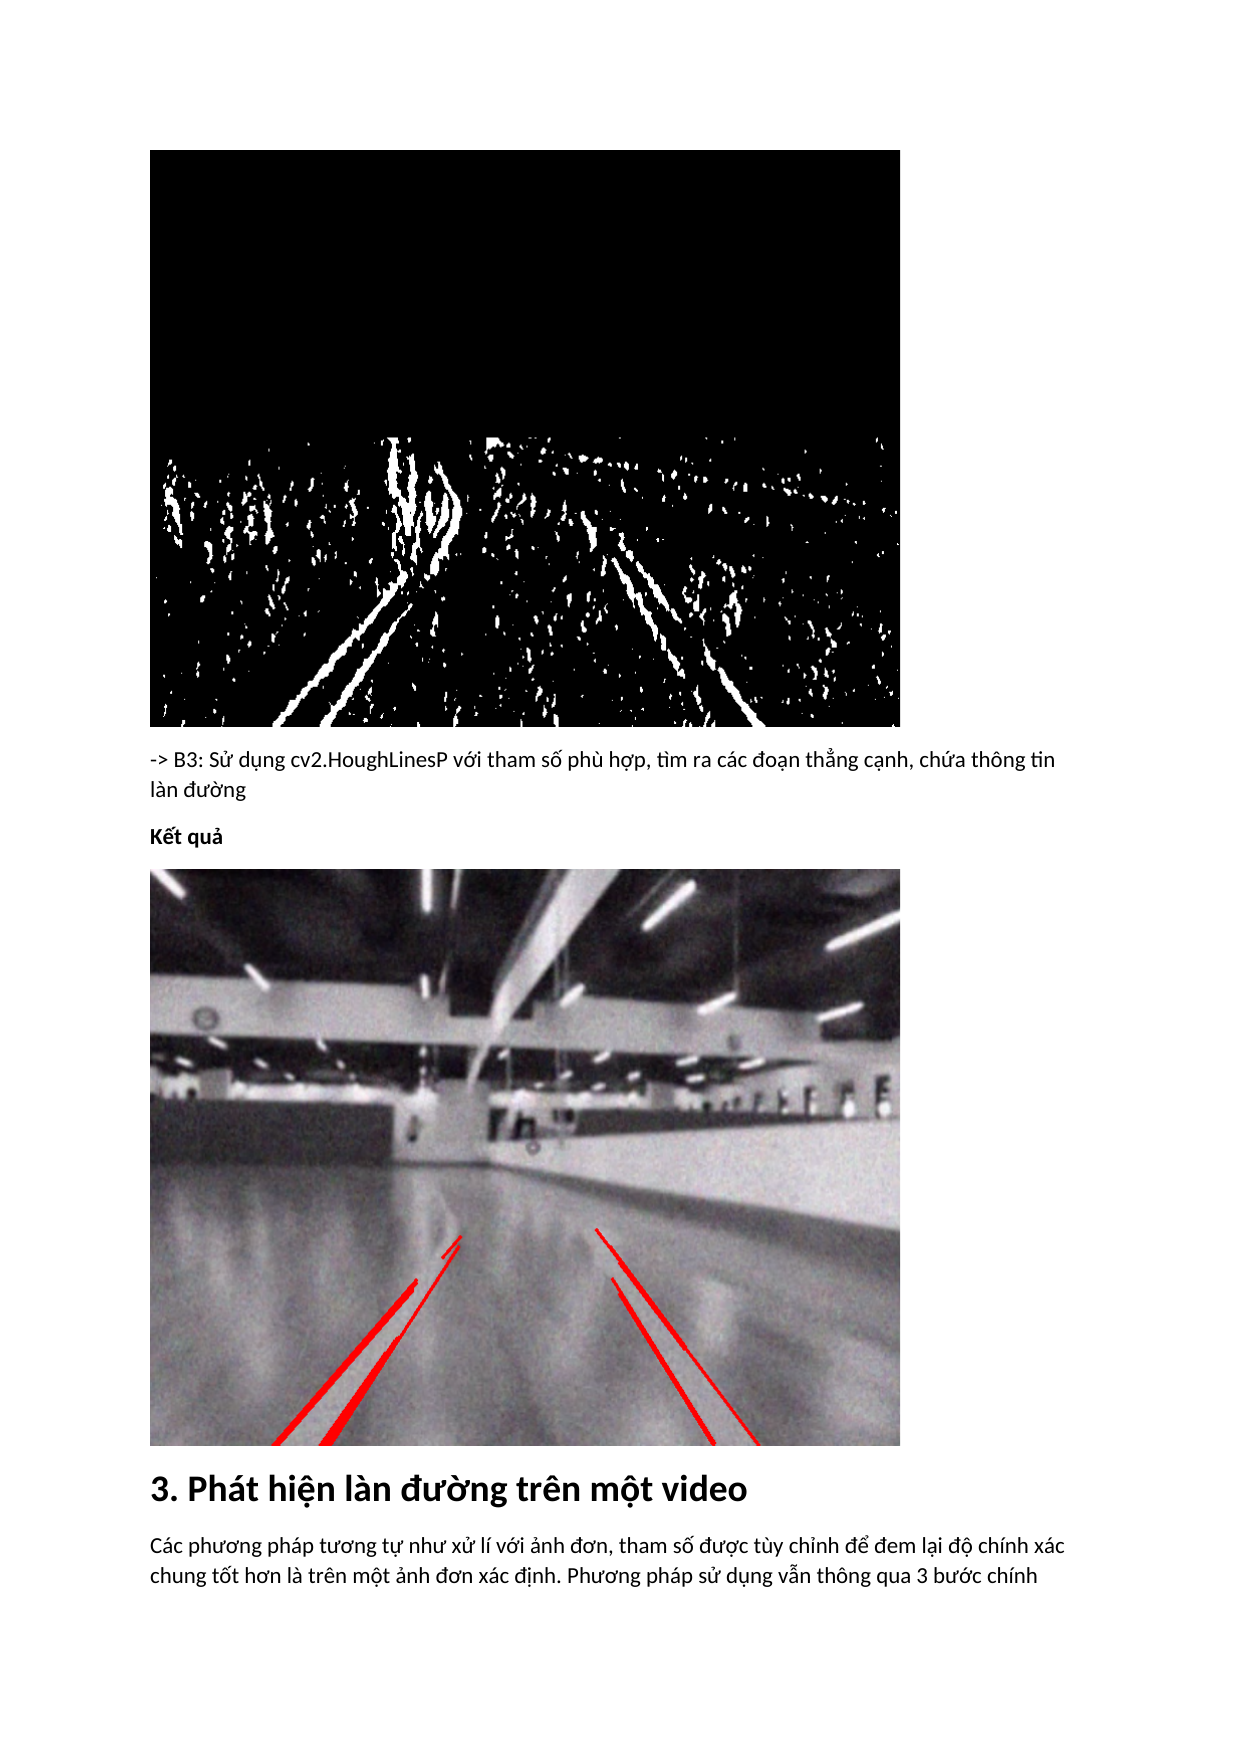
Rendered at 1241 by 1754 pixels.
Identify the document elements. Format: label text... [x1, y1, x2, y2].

text Kết quả [150, 822, 1090, 851]
text Các phương pháp tương tự như xử lí với ảnh đơn, tham số được tùy chỉnh để đem lại độ chính xác chung tốt hơn là trên một ảnh đơn xác định. Phương pháp sử dụng vẫn thông qua 3 bước chính [150, 1531, 1090, 1589]
text -> B3: Sử dụng cv2.HoughLinesP với tham số phù hợp, tìm ra các đoạn thẳng cạnh, chứa thông tin làn đường [150, 745, 1090, 804]
picture [150, 869, 901, 1446]
text 3. Phát hiện làn đường trên một video [150, 1465, 1090, 1511]
picture [150, 150, 901, 727]
